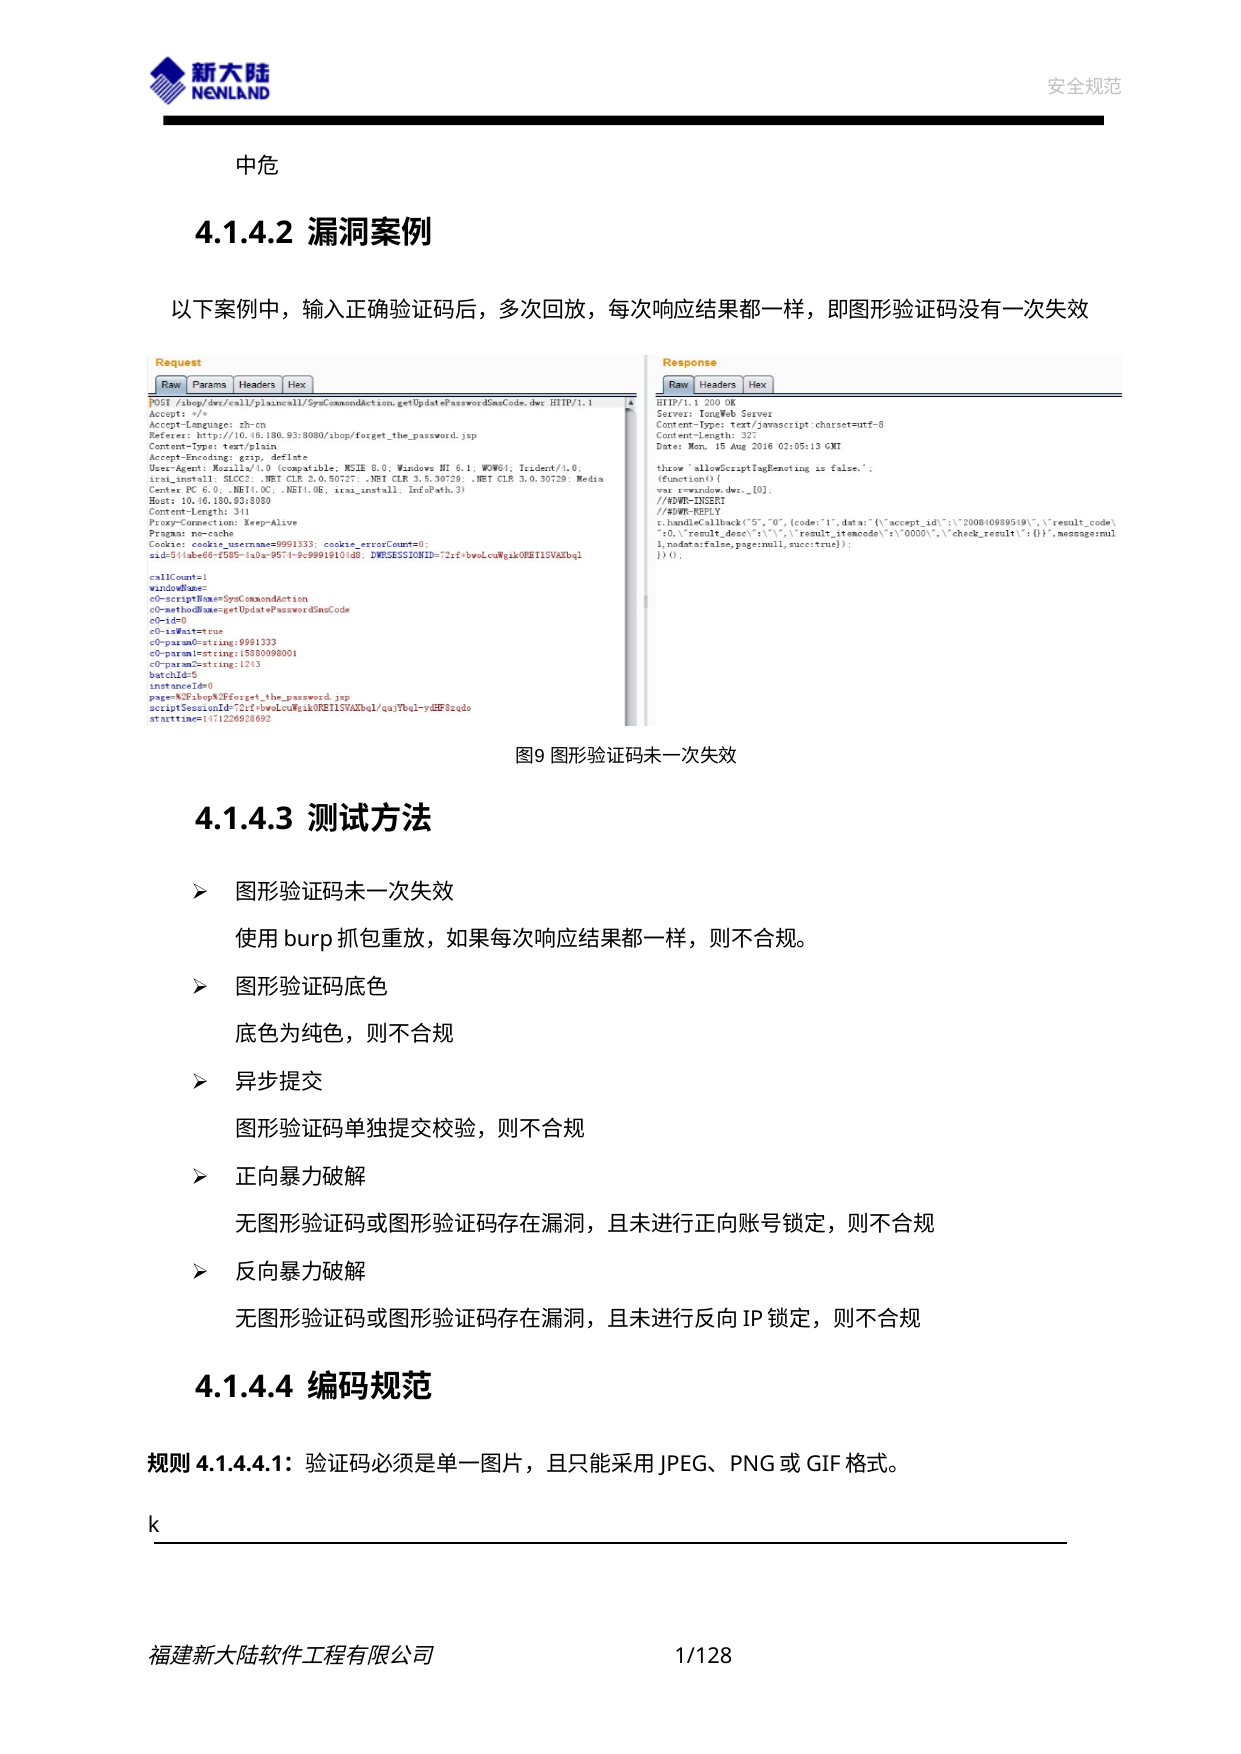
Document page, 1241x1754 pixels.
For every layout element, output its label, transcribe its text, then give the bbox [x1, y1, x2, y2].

list 图形验证码底色 [191, 969, 1122, 1000]
subtitle 漏洞案例 [195, 208, 1122, 253]
list 正向暴力破解 [191, 1159, 1122, 1190]
text 中危 [148, 148, 1122, 179]
text 图形验证码未一次失效 [148, 741, 1122, 768]
list 使用burp抓包重放，如果每次响应结果都一样，则不合规。 [235, 921, 1122, 953]
picture [147, 55, 273, 107]
list 底色为纯色，则不合规 [235, 1016, 1122, 1048]
text 以下案例中，输入正确验证码后，多次回放，每次响应结果都一样，即图形验证码没有一次失效 [148, 292, 1122, 324]
picture [147, 355, 1123, 726]
list 异步提交 [191, 1064, 1122, 1095]
list 无图形验证码或图形验证码存在漏洞，且未进行正向账号锁定，则不合规 [235, 1206, 1122, 1238]
subtitle 编码规范 [195, 1361, 1122, 1407]
list 无图形验证码或图形验证码存在漏洞，且未进行反向IP锁定，则不合规 [235, 1301, 1122, 1333]
list 图形验证码单独提交校验，则不合规 [235, 1111, 1122, 1143]
list 反向暴力破解 [191, 1254, 1122, 1285]
list 图形验证码未一次失效 [191, 874, 1122, 905]
text 规则4.1.4.4.1：验证码必须是单一图片，且只能采用 JPEG、PNG或GIF格式。 [148, 1446, 1122, 1477]
subtitle 测试方法 [195, 793, 1122, 838]
